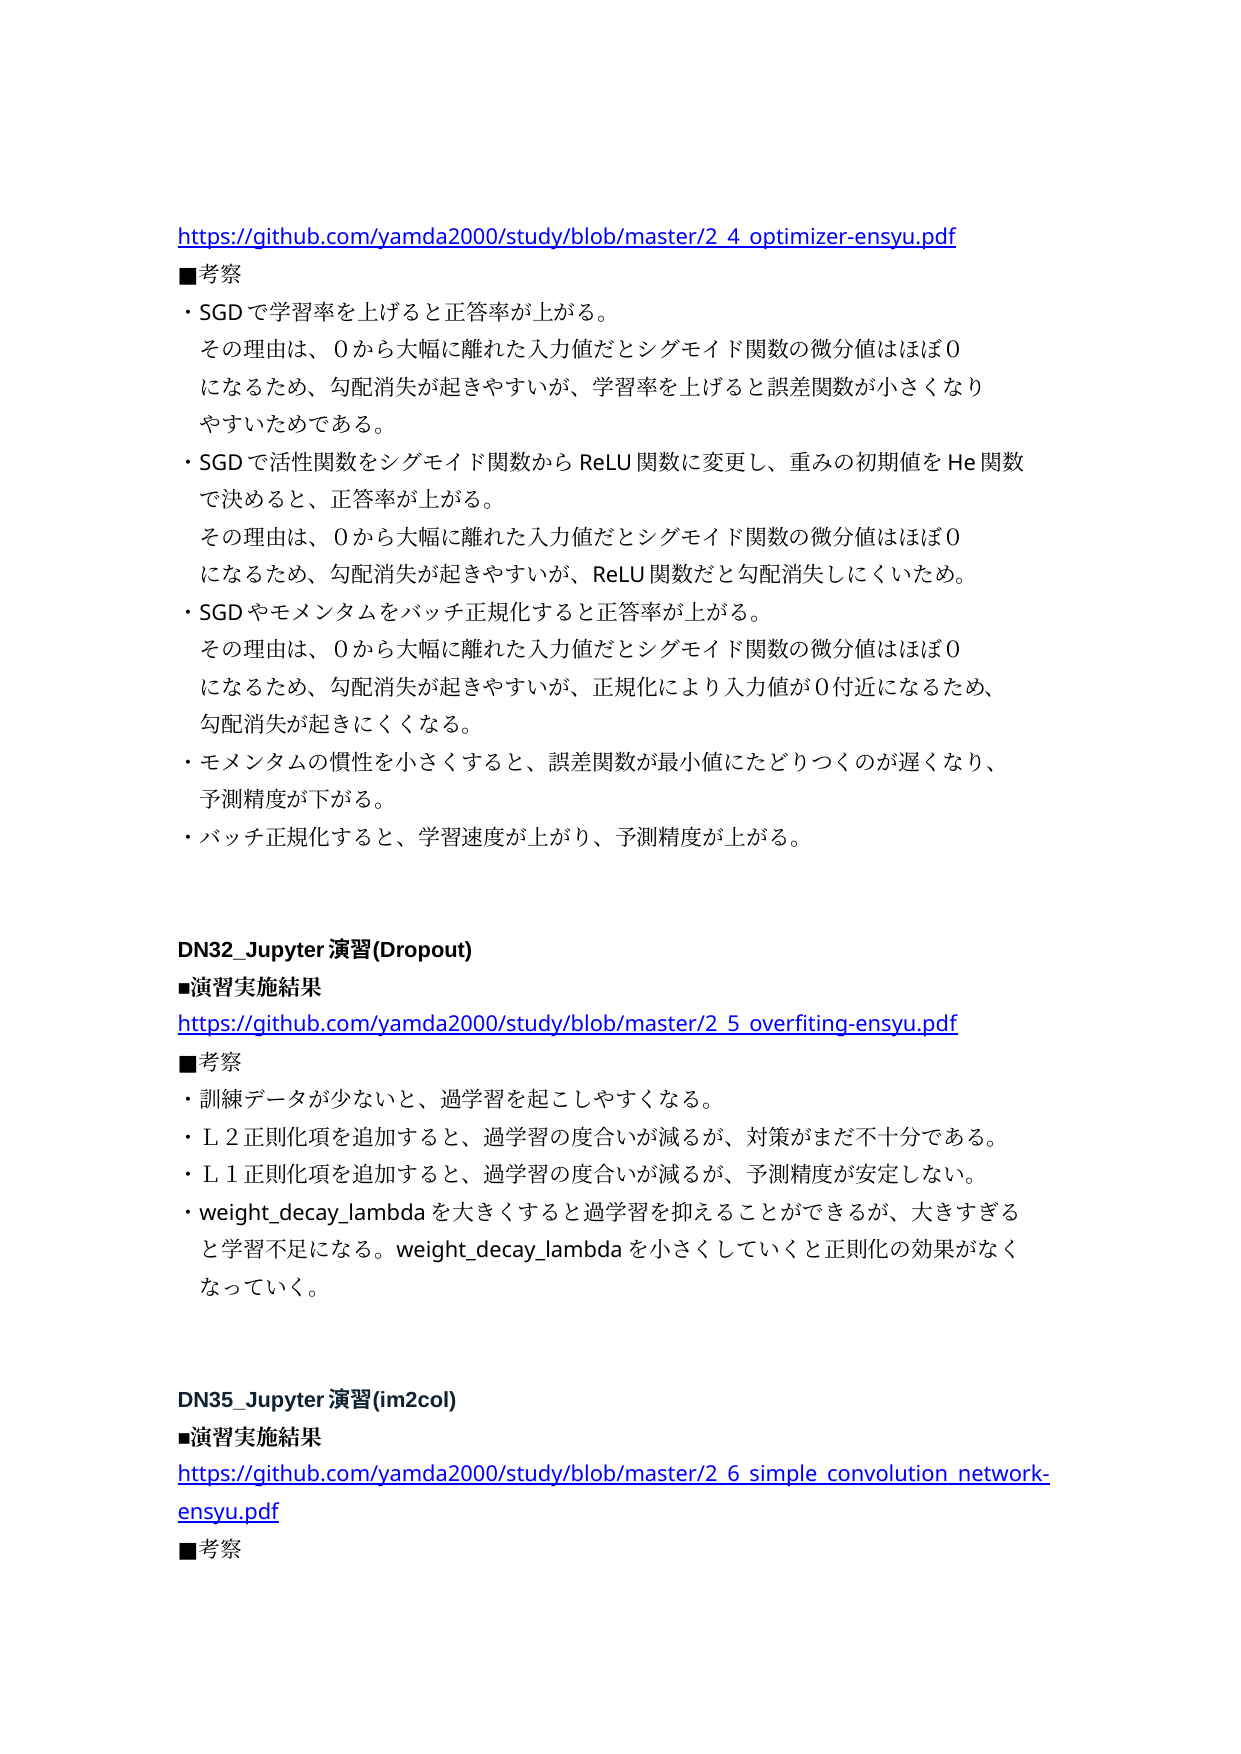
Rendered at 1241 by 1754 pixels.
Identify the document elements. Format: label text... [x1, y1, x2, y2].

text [177, 1454, 1063, 1529]
text と学習不足になる。weight_decay_lambdaを小さくしていくと正則化の効果がなく [177, 1229, 1063, 1267]
text になるため、勾配消失が起きやすいが、ReLU関数だと勾配消失しにくいため。 [177, 554, 1063, 592]
subtitle DN35_Jupyter演習(im2col) [177, 1379, 1063, 1417]
text なっていく。 [177, 1267, 1063, 1304]
text ・Ｌ１正則化項を追加すると、過学習の度合いが減るが、予測精度が安定しない。 [177, 1154, 1063, 1192]
text その理由は、０から大幅に離れた入力値だとシグモイド関数の微分値はほぼ０ [177, 517, 1063, 554]
text になるため、勾配消失が起きやすいが、正規化により入力値が０付近になるため、 [177, 667, 1063, 704]
text https://github.com/yamda2000/study/blob/master/2_4_optimizer-ensyu.pdf [177, 217, 1063, 254]
text ■考察 [177, 1042, 1063, 1079]
text ■考察 [177, 254, 1063, 292]
text ・SGDで活性関数をシグモイド関数からReLU関数に変更し、重みの初期値をHe関数 [177, 442, 1063, 479]
text ■演習実施結果 [177, 967, 1063, 1004]
text で決めると、正答率が上がる。 [177, 479, 1063, 517]
text ・Ｌ２正則化項を追加すると、過学習の度合いが減るが、対策がまだ不十分である。 [177, 1117, 1063, 1154]
text やすいためである。 [177, 404, 1063, 442]
text ・SGDやモメンタムをバッチ正規化すると正答率が上がる。 [177, 592, 1063, 629]
text になるため、勾配消失が起きやすいが、学習率を上げると誤差関数が小さくなり [177, 367, 1063, 404]
text ■演習実施結果 [177, 1417, 1063, 1454]
subtitle DN32_Jupyter演習(Dropout) [177, 929, 1063, 967]
text ・SGDで学習率を上げると正答率が上がる。 [177, 292, 1063, 329]
text その理由は、０から大幅に離れた入力値だとシグモイド関数の微分値はほぼ０ [177, 329, 1063, 367]
text 予測精度が下がる。 [177, 779, 1063, 817]
text ・訓練データが少ないと、過学習を起こしやすくなる。 [177, 1079, 1063, 1117]
text ・バッチ正規化すると、学習速度が上がり、予測精度が上がる。 [177, 817, 1063, 854]
text https://github.com/yamda2000/study/blob/master/2_5_overfiting-ensyu.pdf [177, 1004, 1063, 1042]
text ■考察 [177, 1529, 1063, 1567]
text ・モメンタムの慣性を小さくすると、誤差関数が最小値にたどりつくのが遅くなり、 [177, 742, 1063, 779]
text その理由は、０から大幅に離れた入力値だとシグモイド関数の微分値はほぼ０ [177, 629, 1063, 667]
text ・weight_decay_lambdaを大きくすると過学習を抑えることができるが、大きすぎる [177, 1192, 1063, 1229]
text 勾配消失が起きにくくなる。 [177, 704, 1063, 742]
